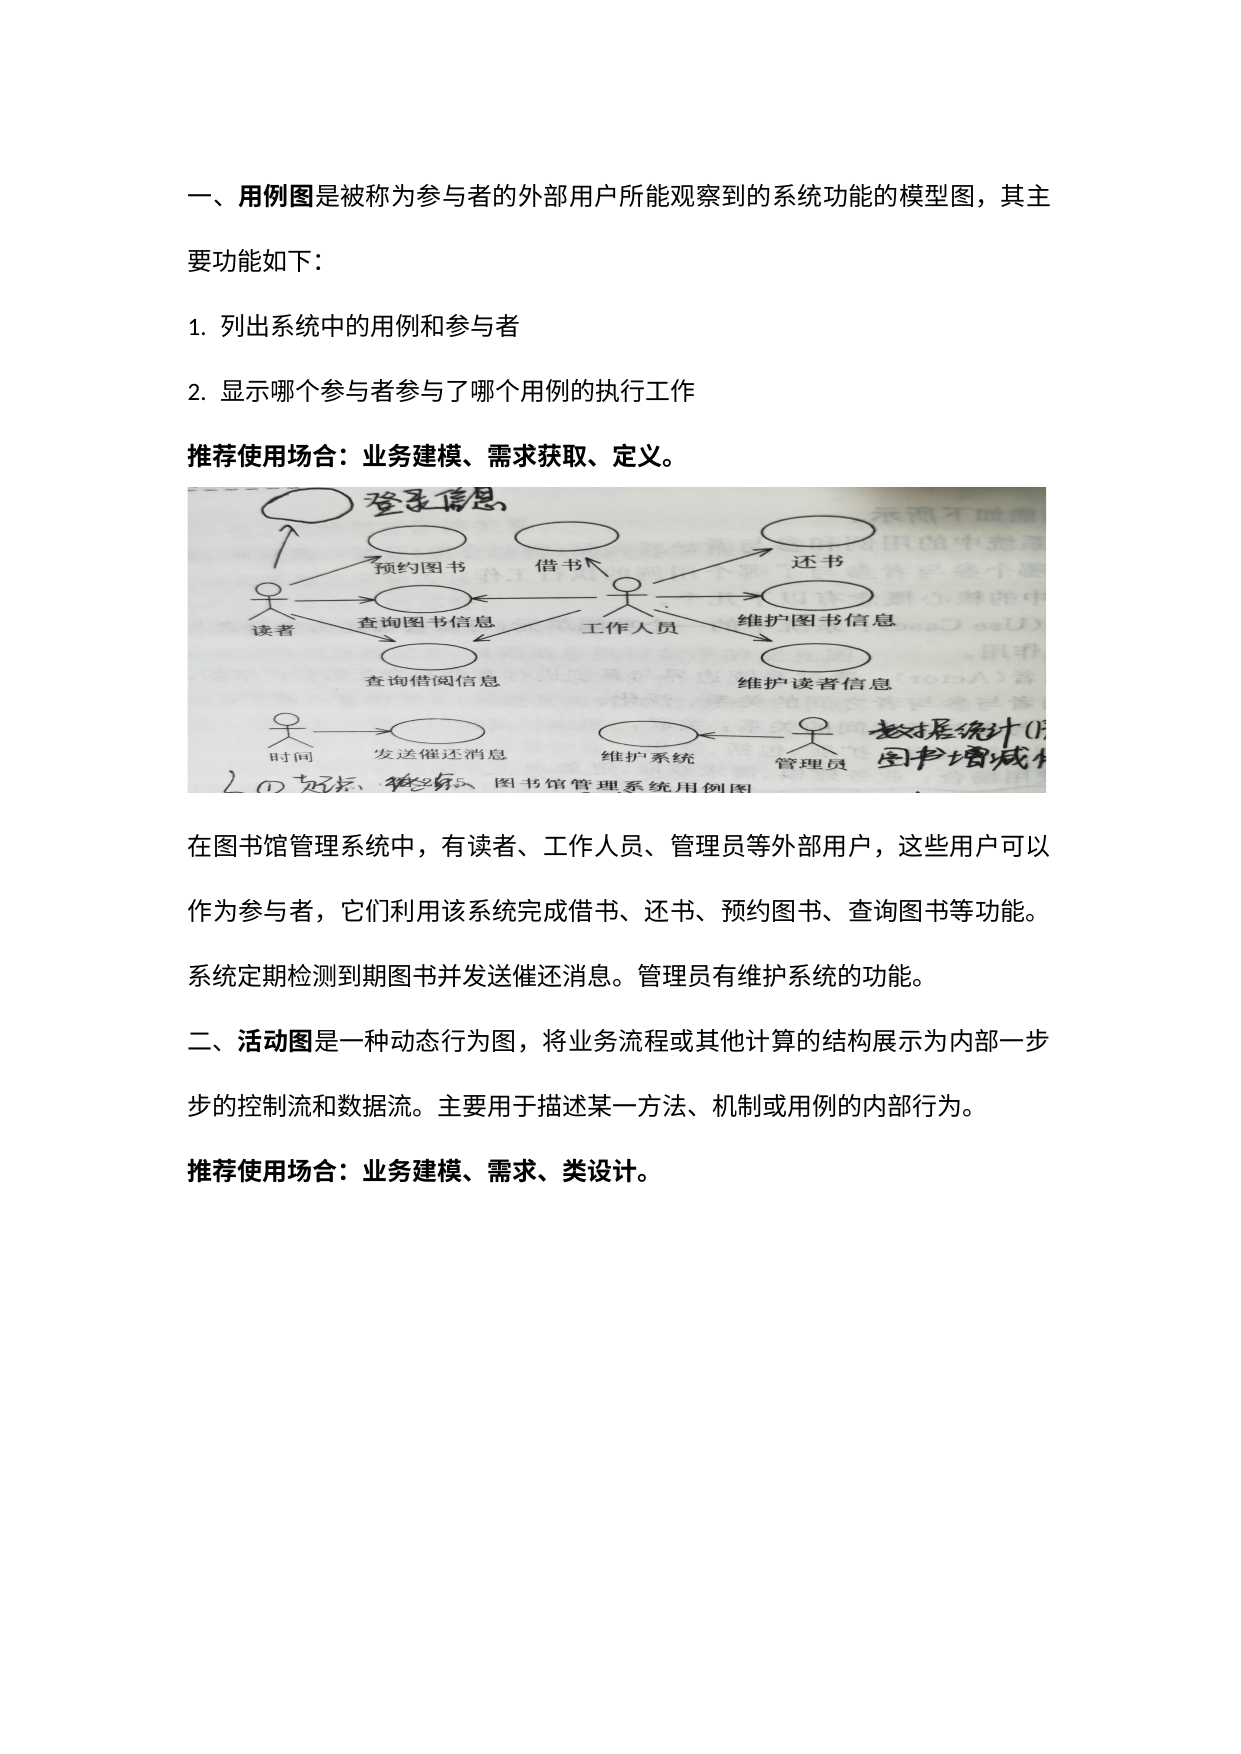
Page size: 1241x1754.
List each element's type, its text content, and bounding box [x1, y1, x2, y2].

list 在图书馆管理系统中，有读者、工作人员、管理员等外部用户，这些用户可以作为参与者，它们利用该系统完成借书、还书、预约图书、查询图书等功能。系统定期检测到期图书并发送催还消息。管理员有维护系统的功能。 [187, 812, 1053, 1007]
text 一、用例图是被称为参与者的外部用户所能观察到的系统功能的模型图，其主要功能如下： [187, 162, 1053, 292]
picture [187, 487, 1047, 793]
list 列出系统中的用例和参与者 [187, 292, 1053, 357]
list 推荐使用场合：业务建模、需求、类设计。 [187, 1137, 1053, 1202]
list 活动图是一种动态行为图，将业务流程或其他计算的结构展示为内部一步步的控制流和数据流。主要用于描述某一方法、机制或用例的内部行为。 [187, 1007, 1053, 1137]
list 显示哪个参与者参与了哪个用例的执行工作 [187, 357, 1053, 422]
list 推荐使用场合：业务建模、需求获取、定义。 [187, 422, 1053, 487]
